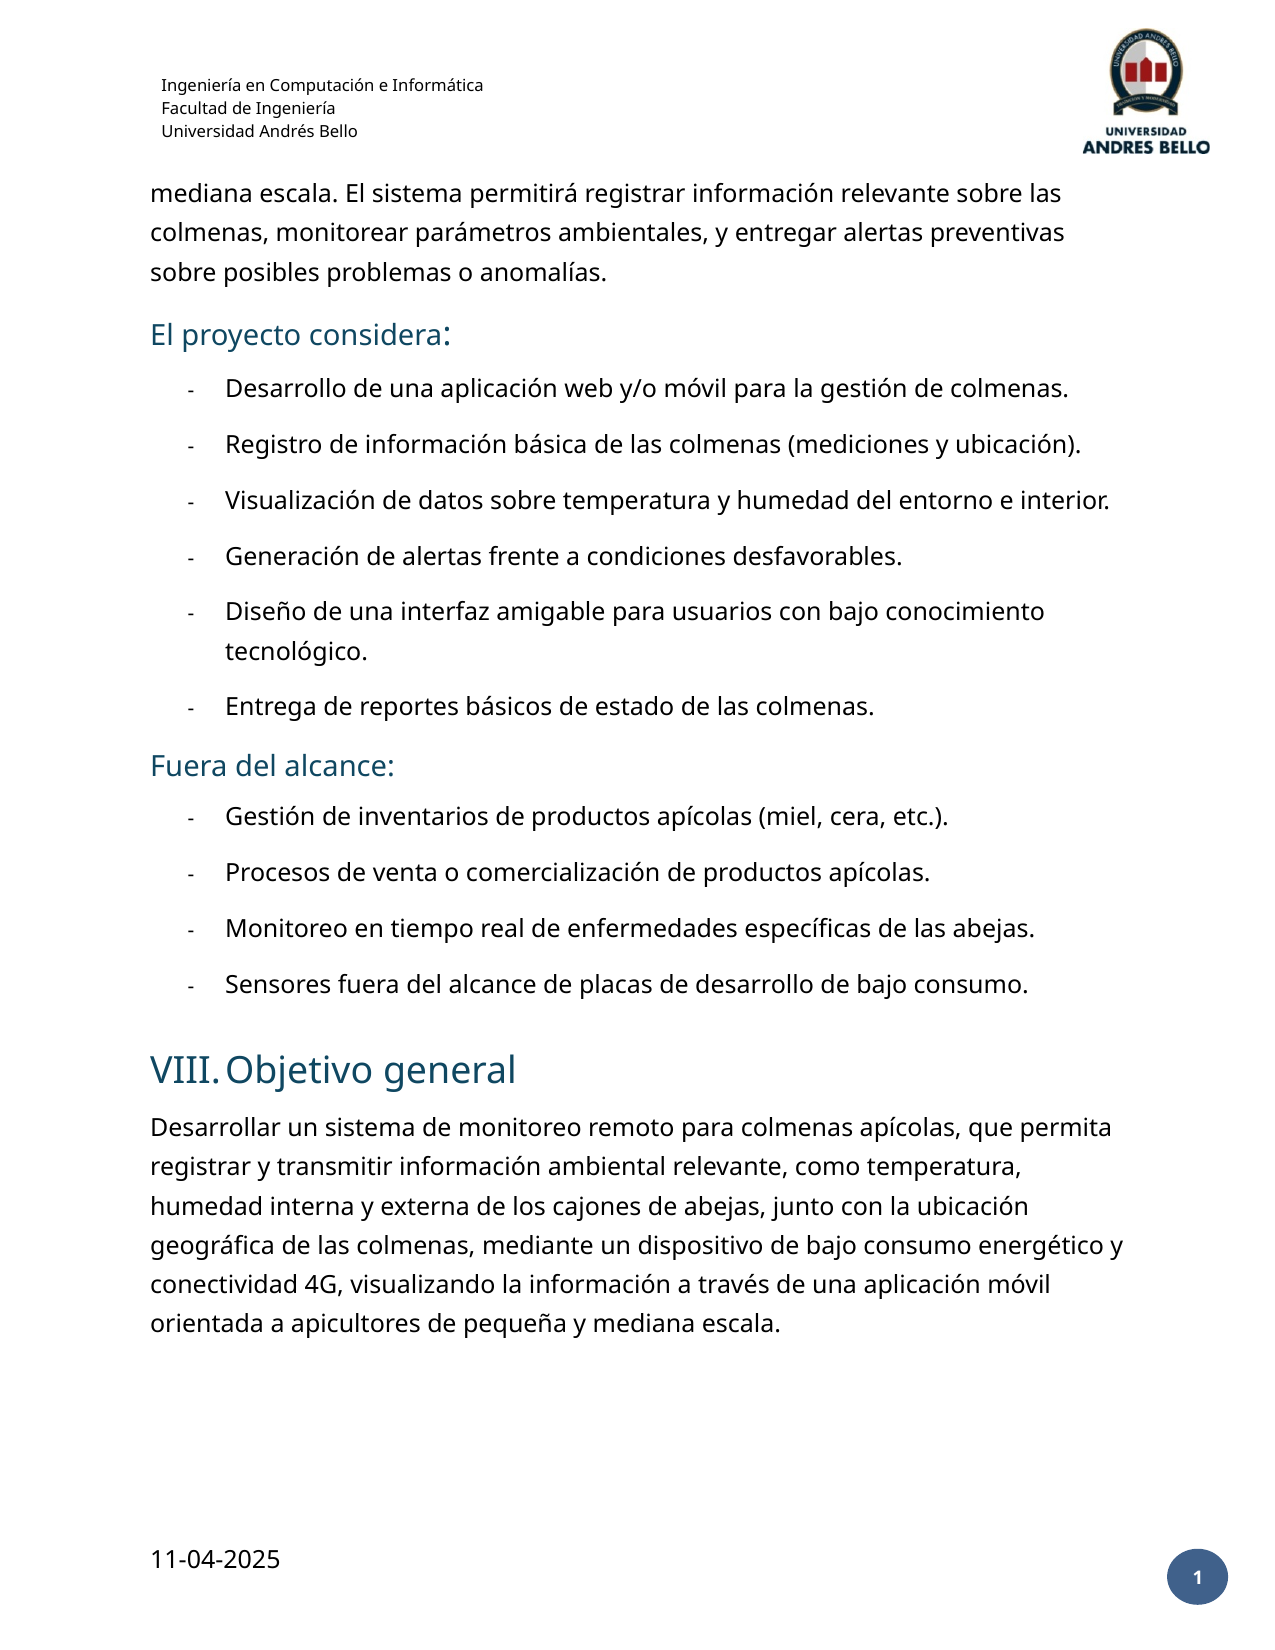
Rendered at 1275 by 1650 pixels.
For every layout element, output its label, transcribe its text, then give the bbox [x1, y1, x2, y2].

list Procesos de venta o comercialización de productos apícolas. [187, 854, 1125, 889]
list Generación de alertas frente a condiciones desfavorables. [187, 538, 1125, 572]
list Visualización de datos sobre temperatura y humedad del entorno e interior. [187, 482, 1125, 516]
list Registro de información básica de las colmenas (mediciones y ubicación). [187, 426, 1125, 461]
list Monitoreo en tiempo real de enfermedades específicas de las abejas. [187, 910, 1125, 944]
subtitle El proyecto considera: [150, 310, 1125, 356]
picture [1082, 28, 1210, 154]
subtitle Objetivo general [150, 1043, 1125, 1094]
list Sensores fuera del alcance de placas de desarrollo de bajo consumo. [187, 966, 1125, 1000]
list Desarrollo de una aplicación web y/o móvil para la gestión de colmenas. [187, 371, 1125, 405]
list Entrega de reportes básicos de estado de las colmenas. [187, 689, 1125, 723]
list Gestión de inventarios de productos apícolas (miel, cera, etc.). [187, 799, 1125, 833]
text Desarrollar un sistema de monitoreo remoto para colmenas apícolas, que permita registrar y transmitir información ambiental relevante, como temperatura, humedad interna y externa de los cajones de abejas, junto con la ubicación geográfica de las colmenas, mediante un dispositivo de bajo consumo energético y conectividad 4G, visualizando la información a través de una aplicación móvil orientada a apicultores de pequeña y mediana escala. [150, 1110, 1125, 1340]
subtitle Fuera del alcance: [150, 745, 1125, 784]
list Diseño de una interfaz amigable para usuarios con bajo conocimiento tecnológico. [187, 594, 1125, 667]
